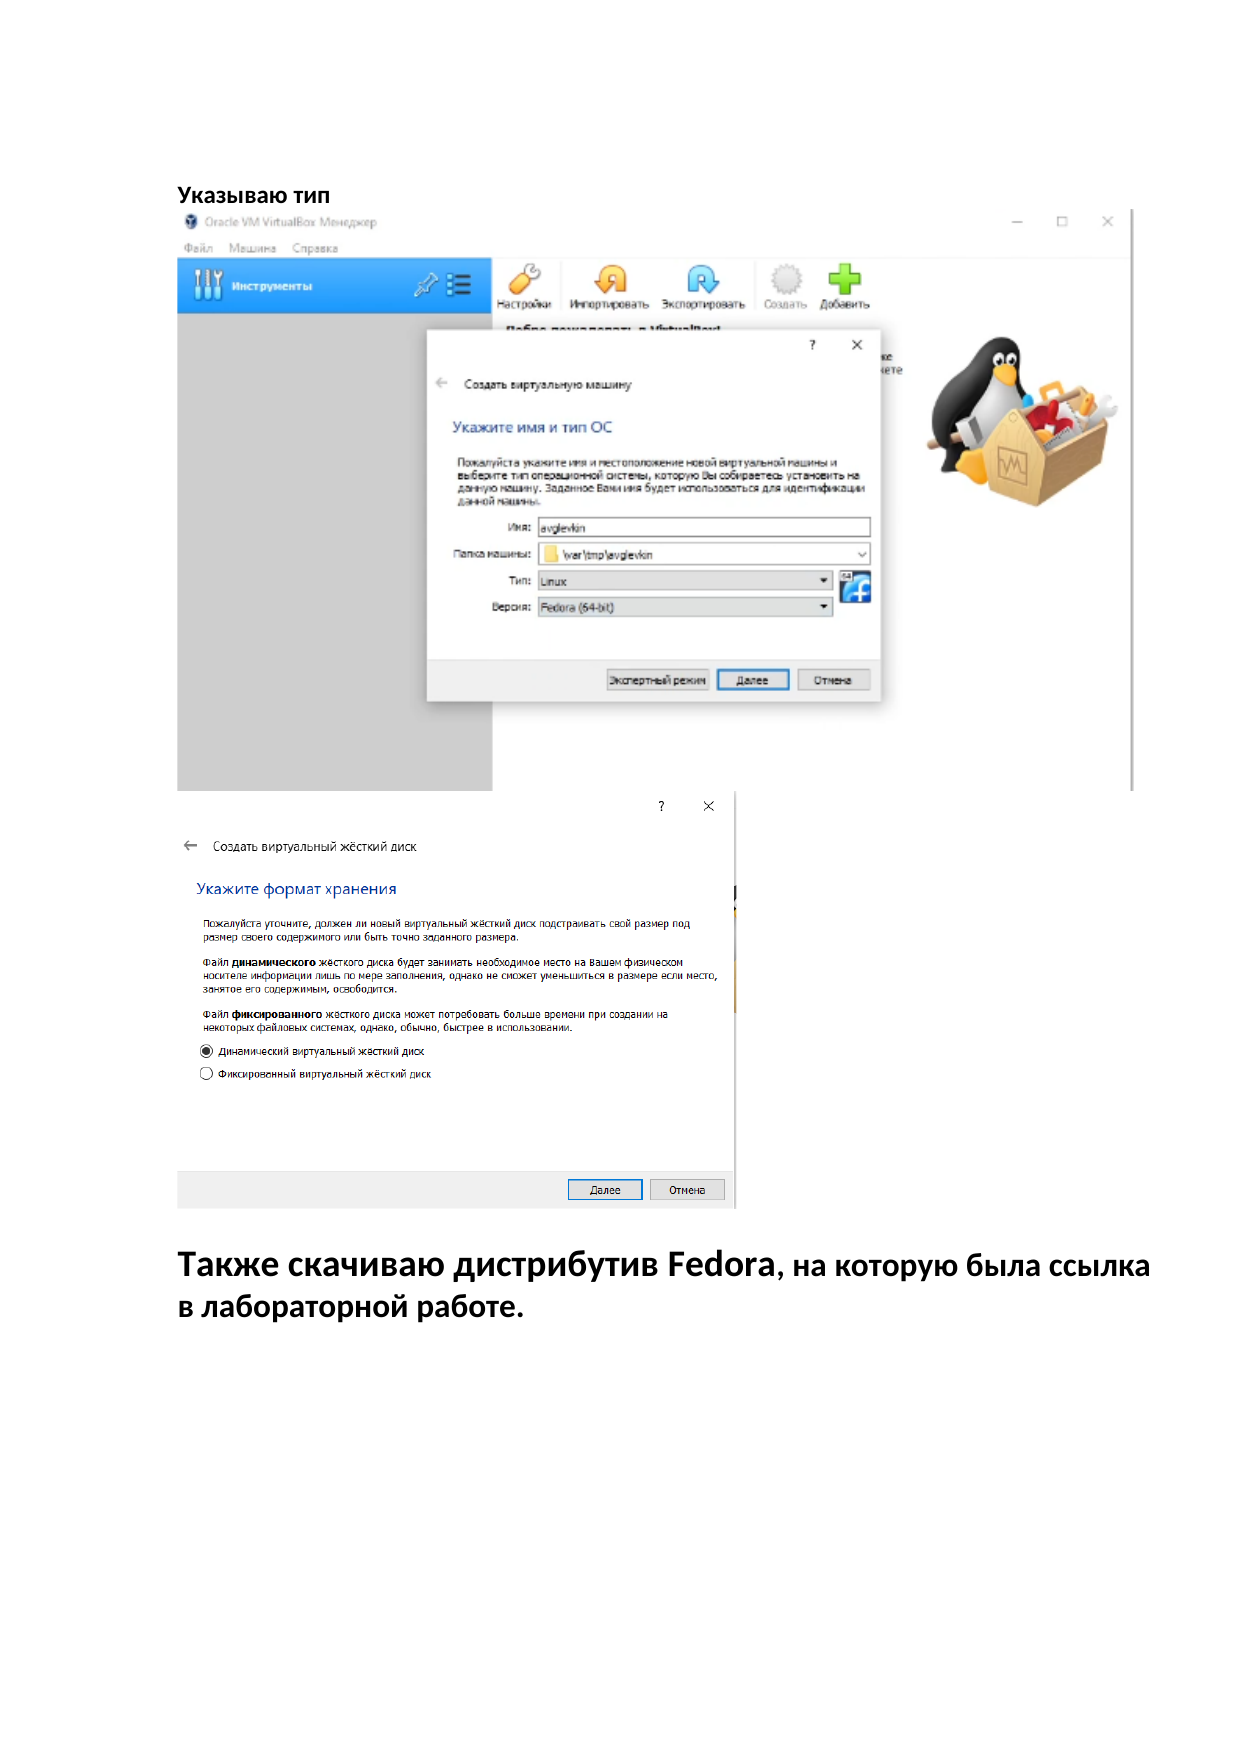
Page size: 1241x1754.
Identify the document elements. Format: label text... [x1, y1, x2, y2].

picture [177, 209, 1134, 1209]
text Также скачиваю дистрибутив Fedora, на которую была ссылка в лабораторной работе. [177, 1239, 1152, 1326]
text Указываю тип [177, 179, 1152, 210]
